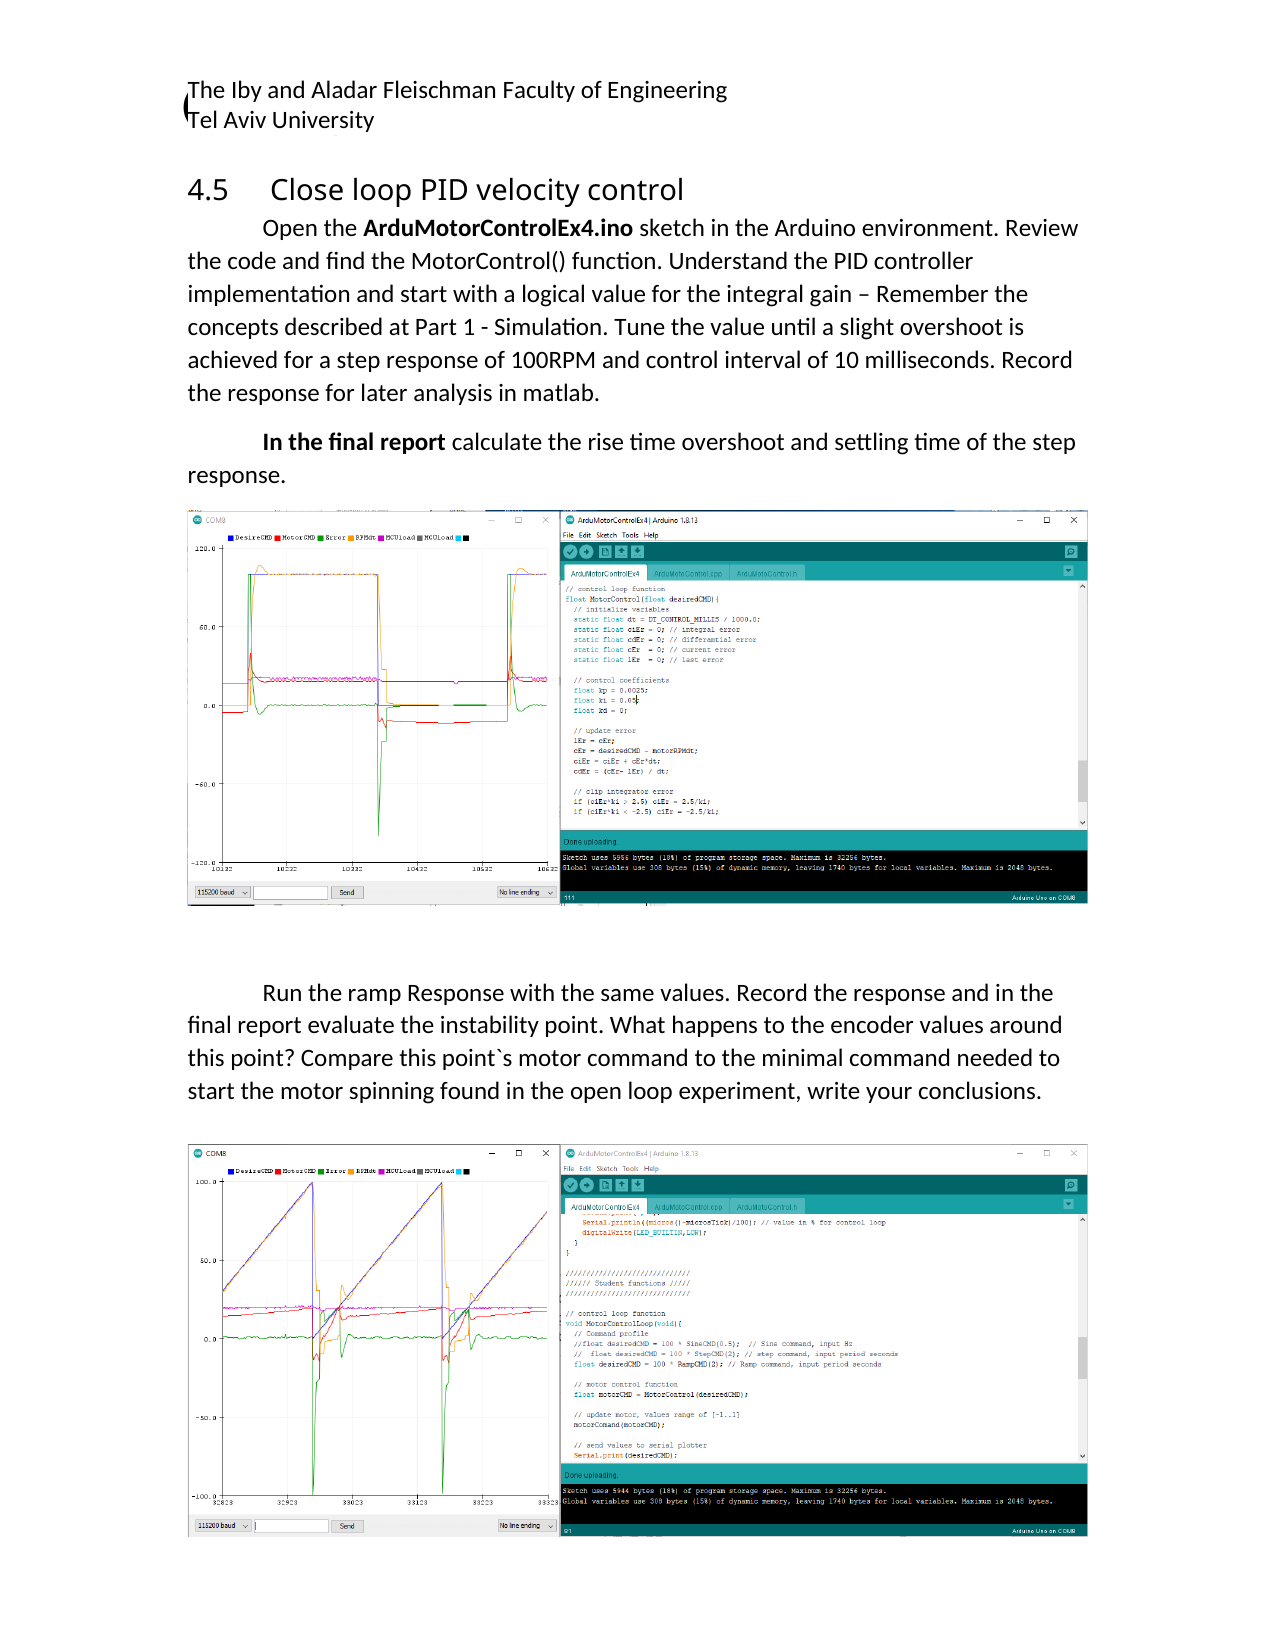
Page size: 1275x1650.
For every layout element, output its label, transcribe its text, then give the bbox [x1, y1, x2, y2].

subtitle Close loop PID velocity control [187, 169, 1087, 209]
text In the final report calculate the rise time overshoot and settling time of the step response. [187, 426, 1087, 490]
text Open the ArduMotorControlEx4.ino sketch in the Arduino environment. Review the code and find the MotorControl() function. Understand the PID controller implementation and start with a logical value for the integral gain – Remember the concepts described at Part 1 - Simulation. Tune the value until a slight overshoot is achieved for a step response of 100RPM and control interval of 10 milliseconds. Record the response for later analysis in matlab. [187, 212, 1087, 407]
picture [182, 79, 361, 137]
text Run the ramp Response with the same values. Record the response and in the final report evaluate the instability point. What happens to the encoder values around this point? Compare this point`s motor command to the minimal command needed to start the motor spinning found in the open loop experiment, write your conclusions. [187, 977, 1087, 1106]
picture [187, 1144, 1088, 1537]
picture [187, 510, 1088, 906]
